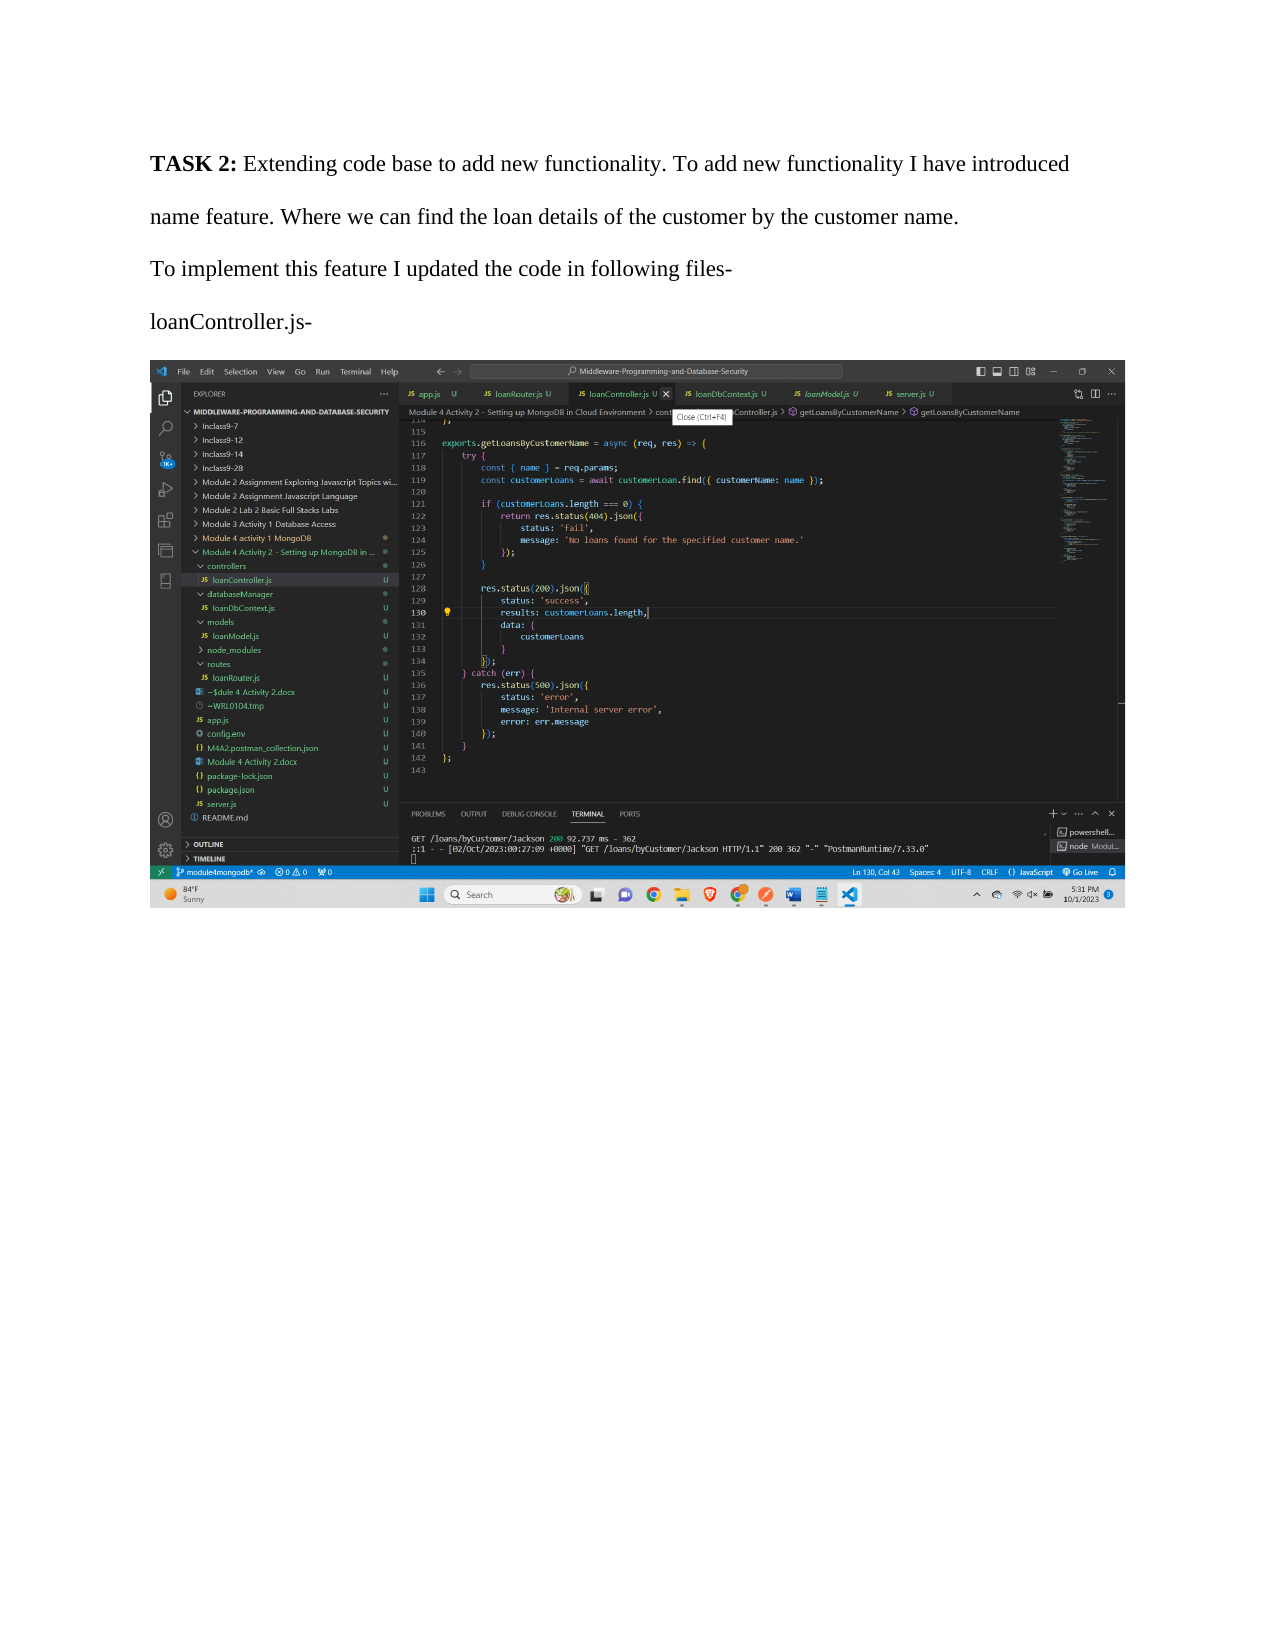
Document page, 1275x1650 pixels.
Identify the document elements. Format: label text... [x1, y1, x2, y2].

picture [150, 360, 1125, 908]
text To implement this feature I updated the code in following files- [150, 255, 1125, 282]
text loanController.js- [150, 308, 1125, 334]
text TASK 2: Extending code base to add new functionality. To add new functionality I have introduced name feature. Where we can find the loan details of the customer by the customer name. [150, 150, 1125, 229]
